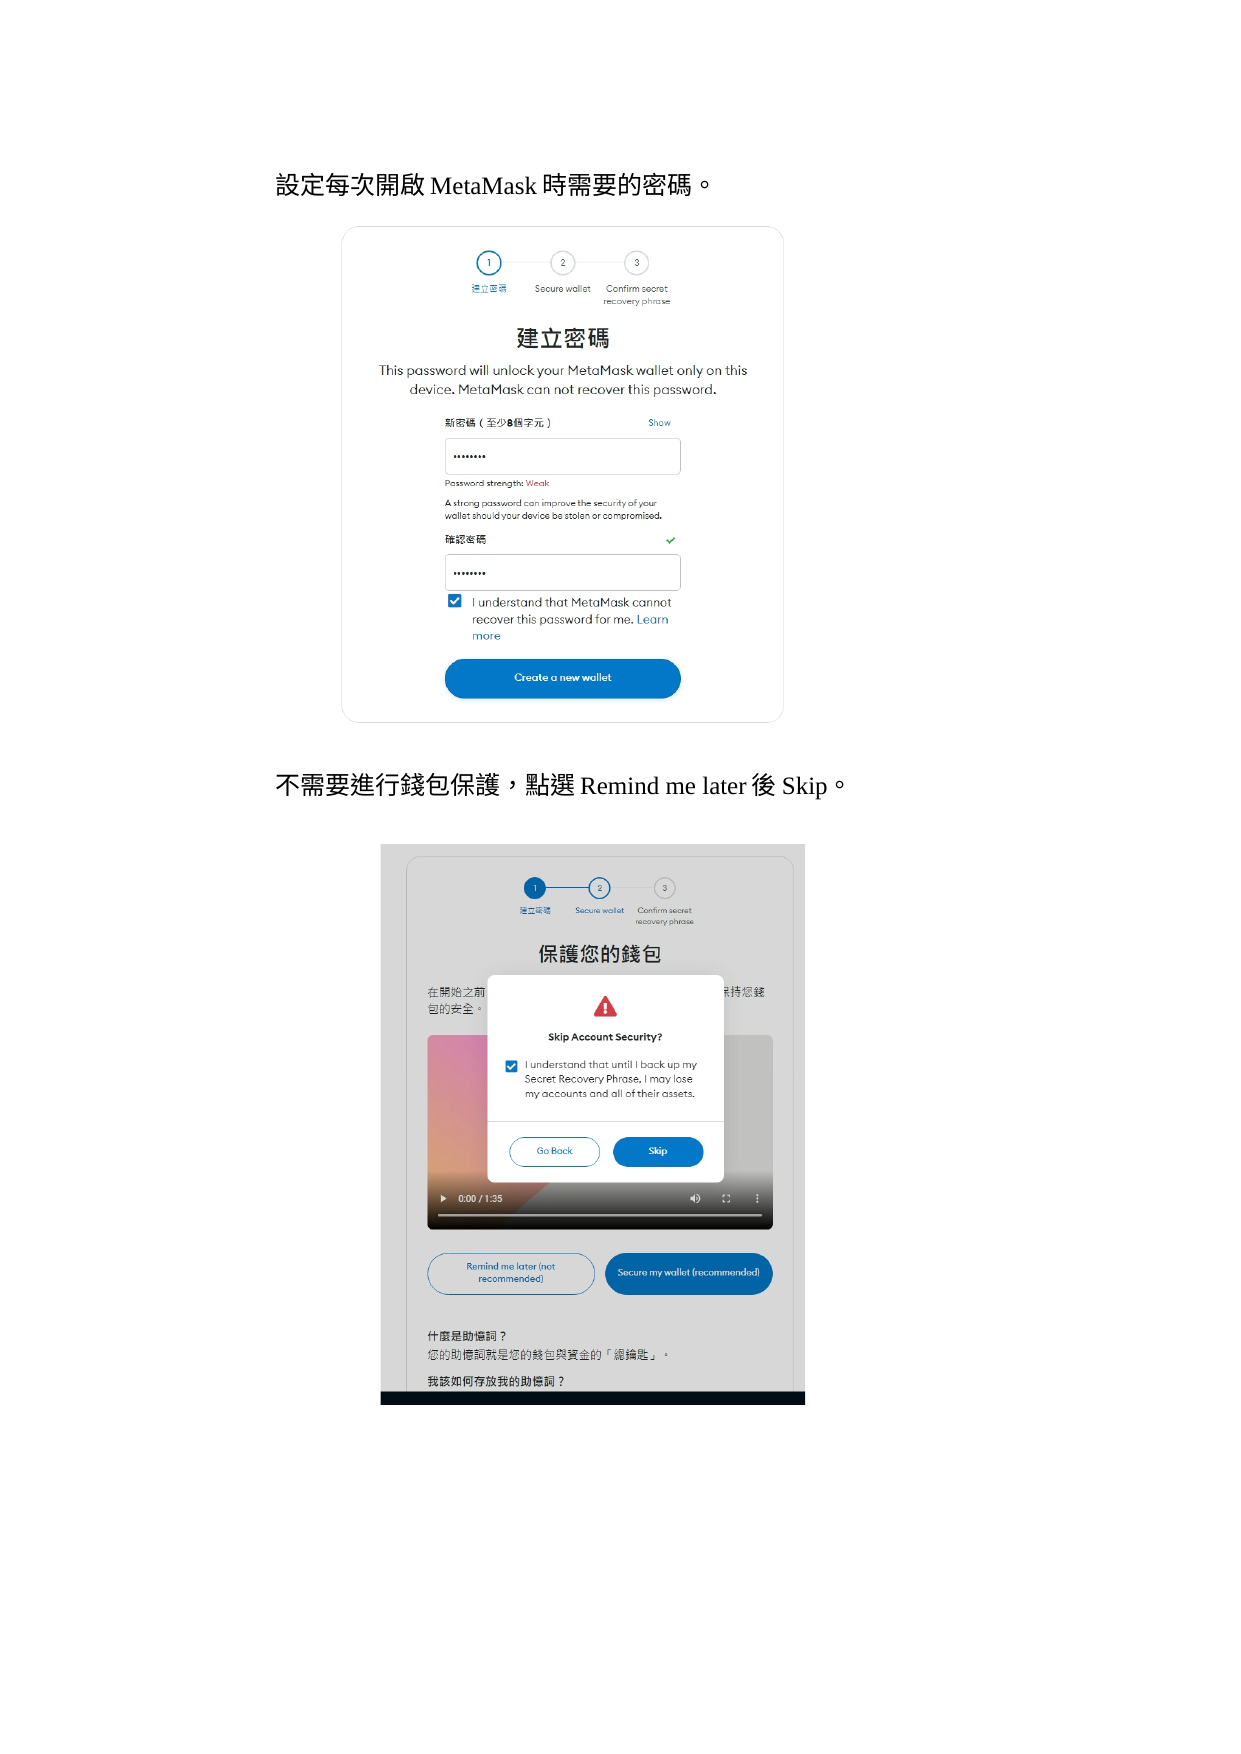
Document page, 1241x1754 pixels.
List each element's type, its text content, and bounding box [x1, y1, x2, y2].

picture [380, 844, 806, 1405]
list 不需要進行錢包保護，點選Remind me later後Skip。 [275, 764, 1053, 802]
list 設定每次開啟MetaMask時需要的密碼。 [275, 164, 1053, 202]
picture [336, 208, 792, 728]
